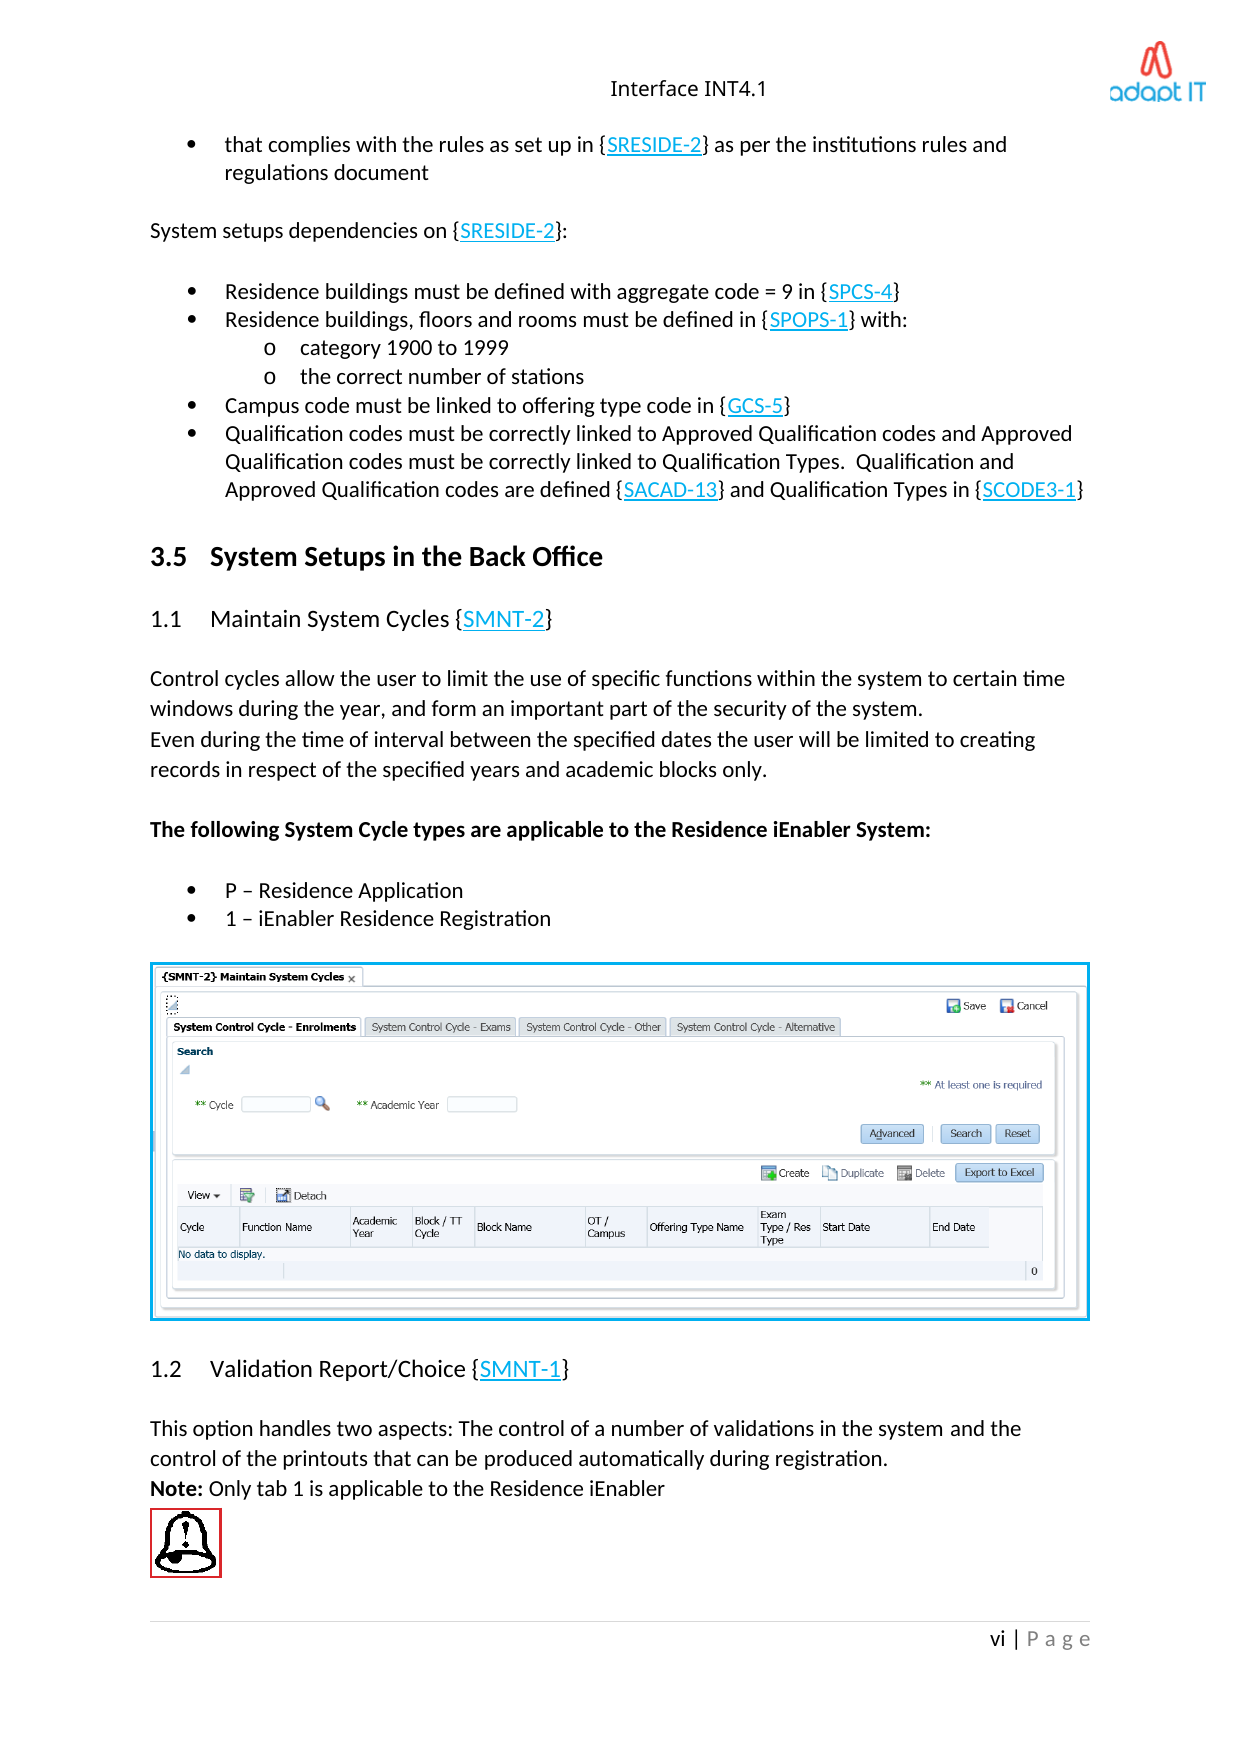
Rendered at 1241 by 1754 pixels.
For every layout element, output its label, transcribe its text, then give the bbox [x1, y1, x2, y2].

picture [154, 966, 1086, 1317]
list Qualification codes must be correctly linked to Approved Qualification codes and Approved Qualification codes must be correctly linked to Qualification Types. Qualification and Approved Qualification codes are defined {SACAD-13} and Qualification Types in {SCODE3-1} [188, 419, 1090, 503]
list category 1900 to 1999 [263, 333, 1090, 362]
list the correct number of stations [263, 362, 1090, 391]
text System setups dependencies on {SRESIDE-2}: [150, 216, 1090, 244]
text Note: Only tab 1 is applicable to the Residence iEnabler [150, 1474, 1087, 1503]
text This option handles two aspects: The control of a number of validations in the system and the control of the printouts that can be produced automatically during registration. [150, 1414, 1087, 1472]
list that complies with the rules as set up in {SRESIDE-2} as per the institutions rules and regulations document [187, 130, 1090, 186]
text Even during the time of interval between the specified dates the user will be limited to creating records in respect of the specified years and academic blocks only. [150, 725, 1087, 783]
text The following System Cycle types are applicable to the Residence iEnabler System: [150, 815, 1087, 843]
picture [1108, 41, 1205, 101]
list Residence buildings, floors and rooms must be defined in {SPOPS-1} with: [188, 305, 1090, 333]
subtitle Validation Report/Choice {SMNT-1} [150, 1353, 1090, 1384]
list 1 – iEnabler Residence Registration [187, 904, 1087, 932]
list Campus code must be linked to offering type code in {GCS-5} [188, 391, 1090, 419]
list P – Residence Application [187, 876, 1087, 904]
list Residence buildings must be defined with aggregate code = 9 in {SPCS-4} [188, 277, 1090, 305]
text Control cycles allow the user to limit the use of specific functions within the system to certain time windows during the year, and form an important part of the security of the system. [150, 664, 1087, 722]
subtitle Maintain System Cycles {SMNT-2} [150, 603, 1090, 634]
subtitle System Setups in the Back Office [150, 538, 1090, 573]
